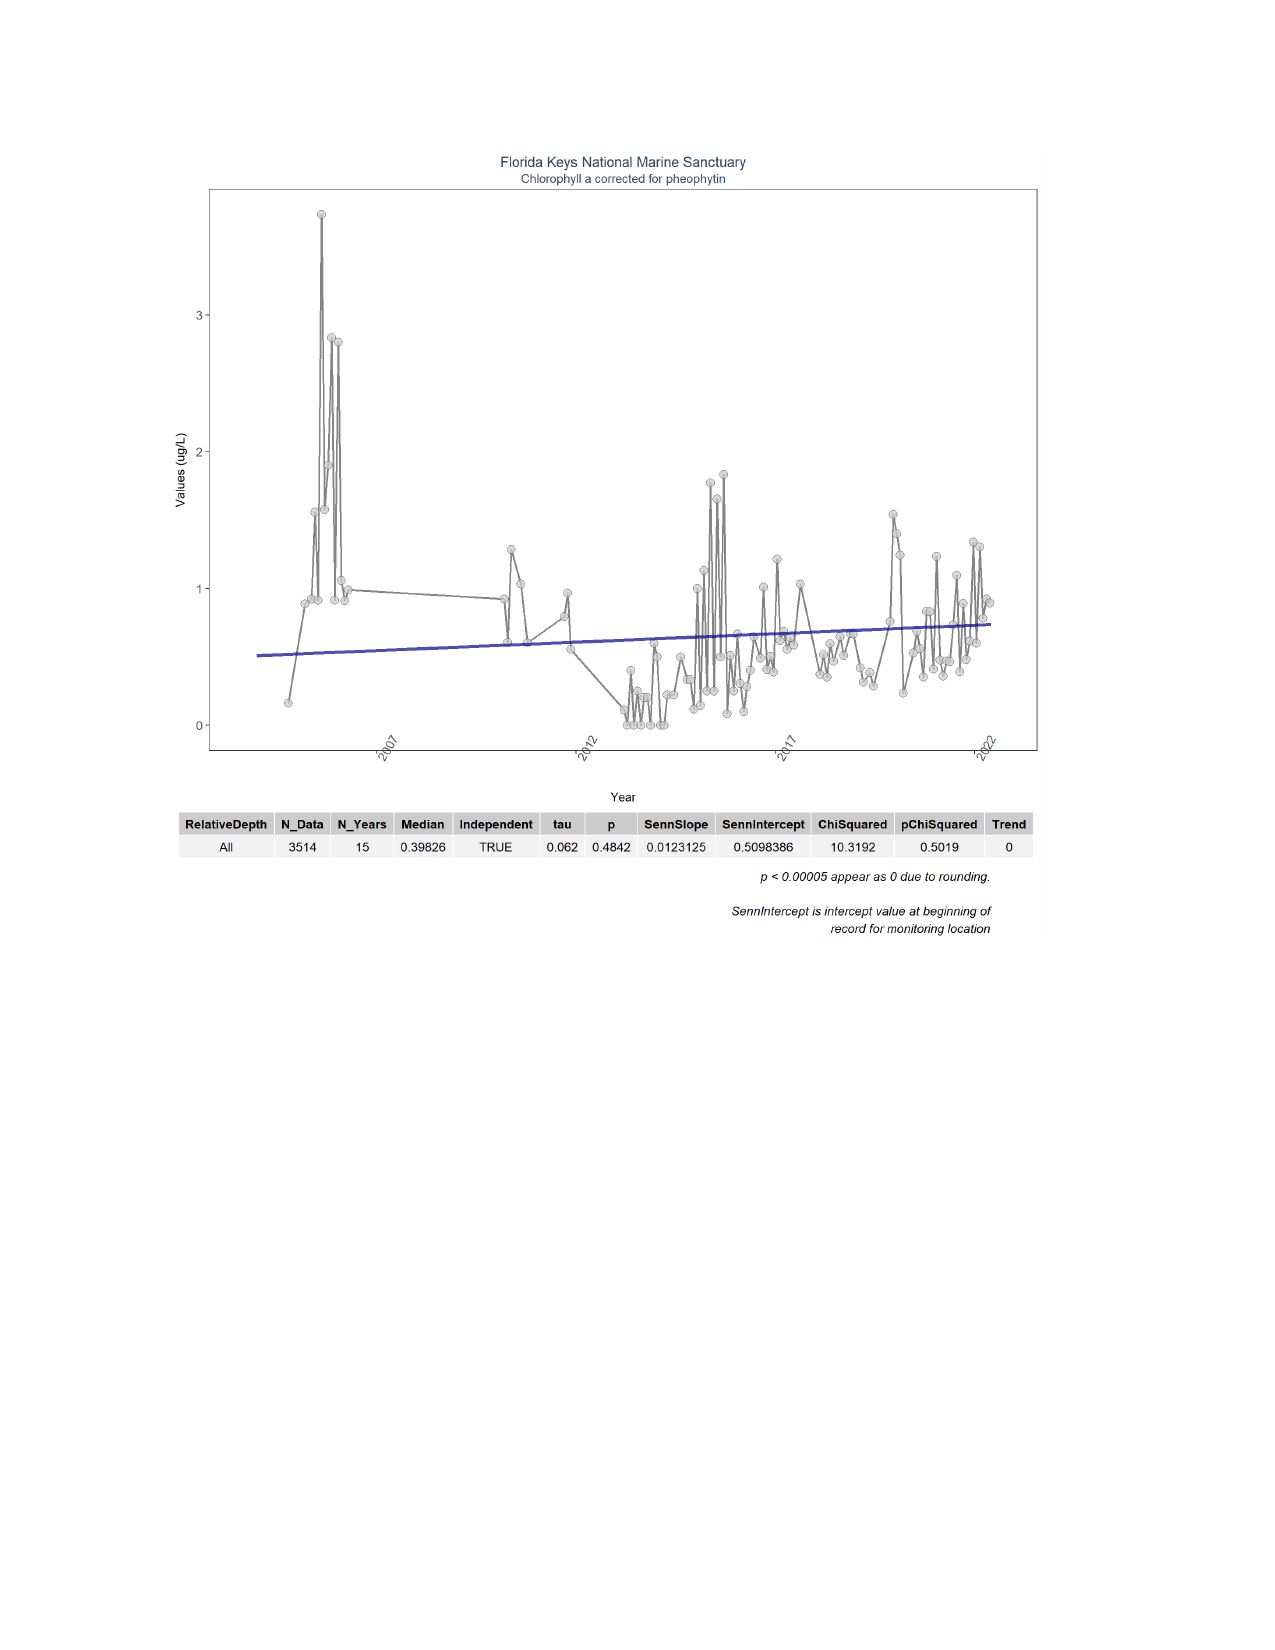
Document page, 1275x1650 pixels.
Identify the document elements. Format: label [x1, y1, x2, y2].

picture [168, 150, 1044, 938]
